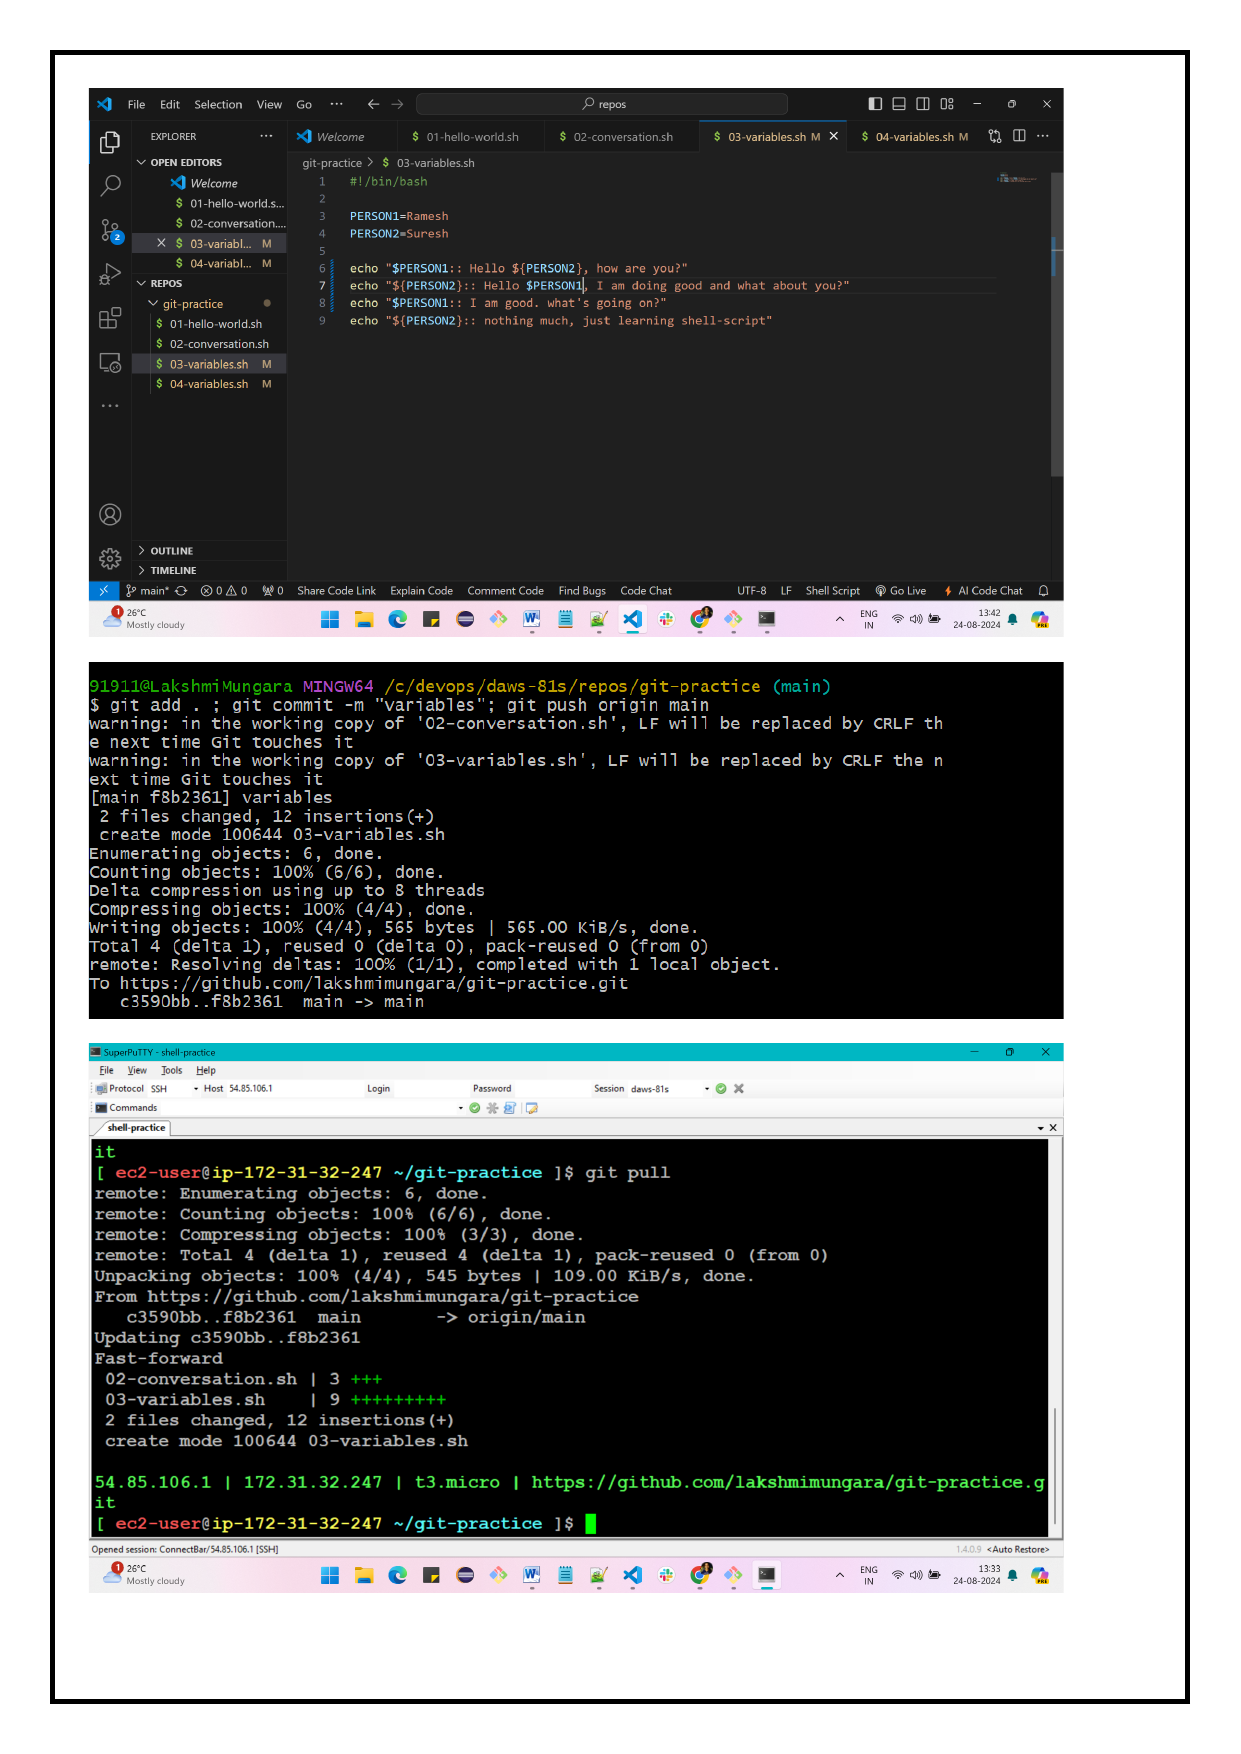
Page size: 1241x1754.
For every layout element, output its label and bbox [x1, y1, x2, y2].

picture [88, 1043, 1064, 1593]
picture [88, 88, 1064, 637]
picture [88, 662, 1064, 1019]
